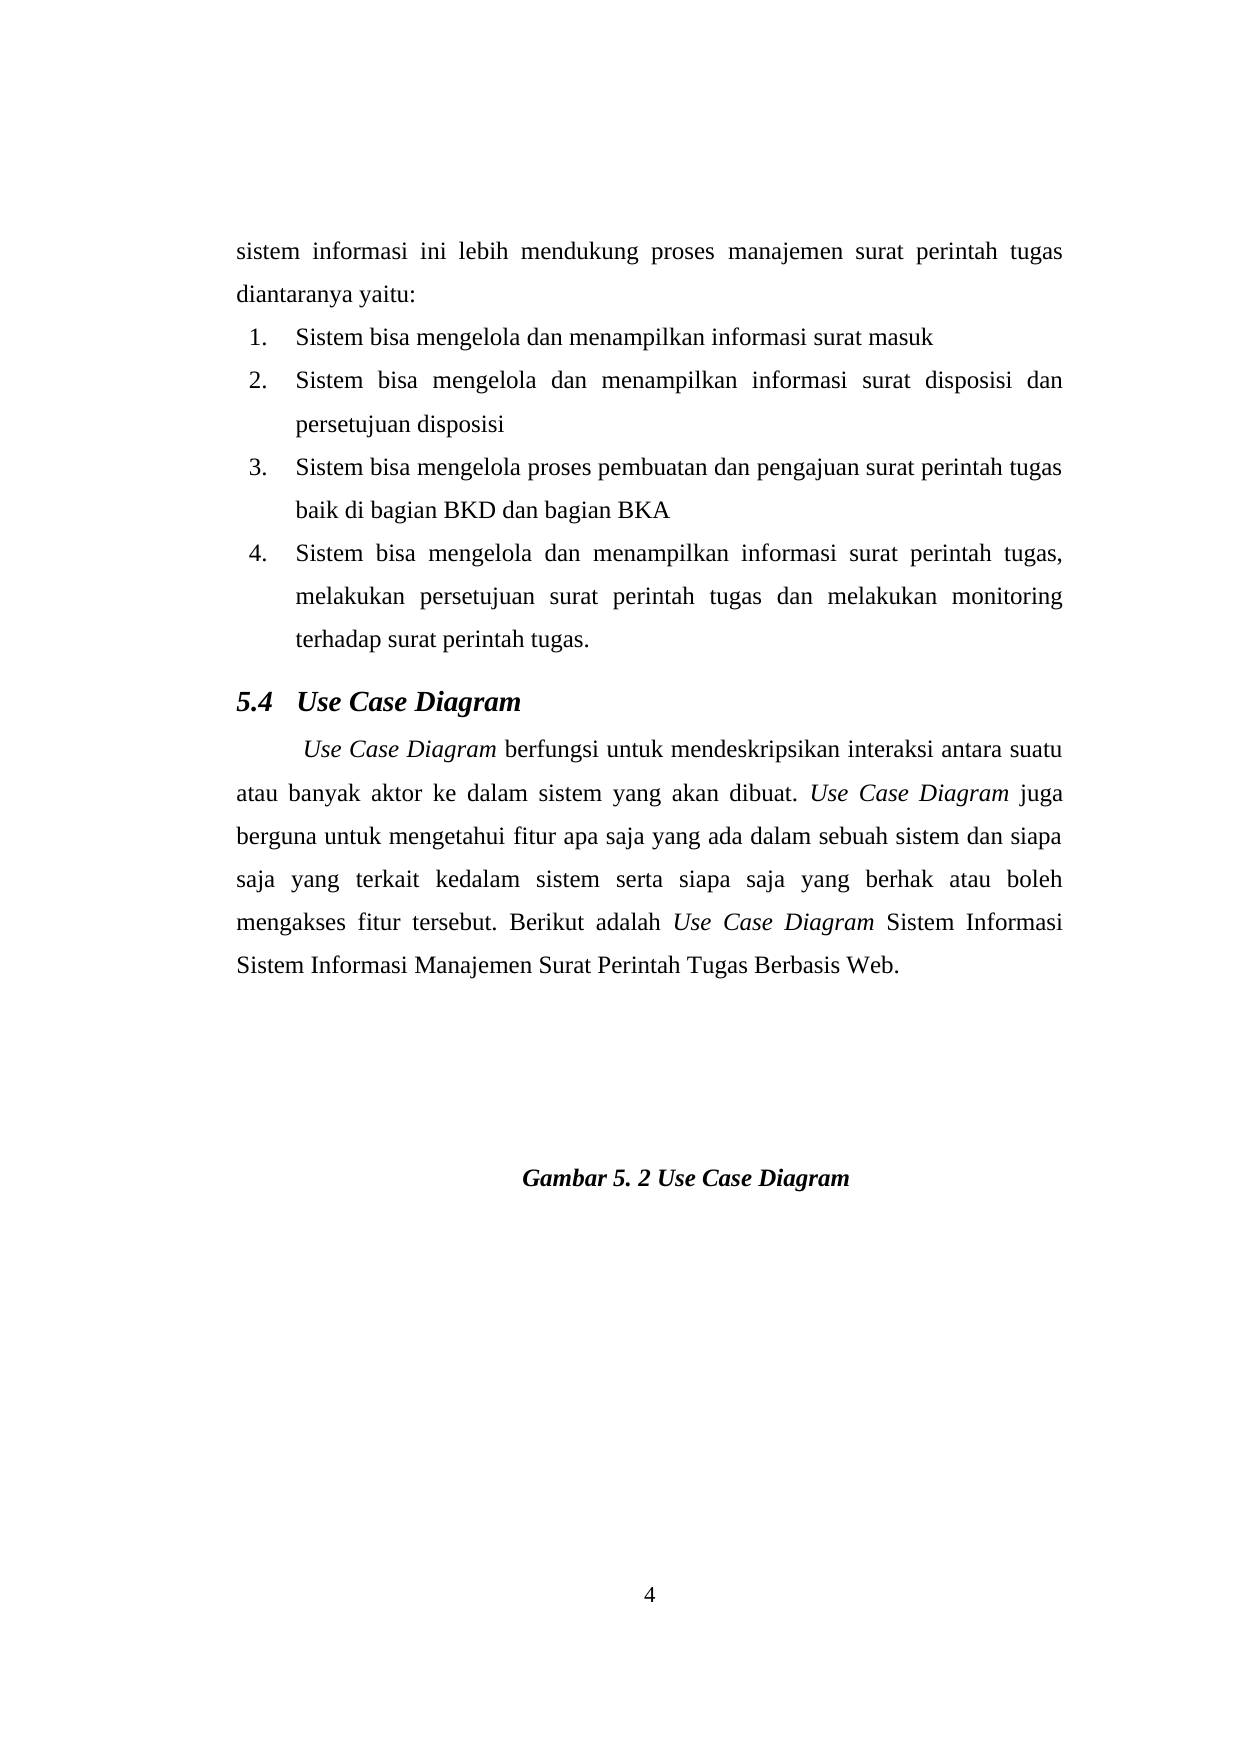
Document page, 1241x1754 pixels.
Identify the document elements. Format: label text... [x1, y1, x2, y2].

text Gambar 5. 2 Use Case Diagram [236, 1163, 1063, 1192]
list Sistem bisa mengelola proses pembuatan dan pengajuan surat perintah tugas baik di bagian BKD dan bagian BKA [248, 452, 1063, 524]
text Use Case Diagram berfungsi untuk mendeskripsikan interaksi antara suatu atau banyak aktor ke dalam sistem yang akan dibuat. Use Case Diagram juga berguna untuk mengetahui fitur apa saja yang ada dalam sebuah sistem dan siapa saja yang terkait kedalam sistem serta siapa saja yang berhak atau boleh mengakses fitur tersebut. Berikut adalah Use Case Diagram Sistem Informasi Sistem Informasi Manajemen Surat Perintah Tugas Berbasis Web. [236, 734, 1063, 979]
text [236, 236, 1063, 308]
list Sistem bisa mengelola dan menampilkan informasi surat disposisi dan persetujuan disposisi [248, 366, 1063, 437]
list Sistem bisa mengelola dan menampilkan informasi surat masuk [248, 322, 1063, 351]
list Sistem bisa mengelola dan menampilkan informasi surat perintah tugas, melakukan persetujuan surat perintah tugas dan melakukan monitoring terhadap surat perintah tugas. [248, 538, 1063, 653]
subtitle Use Case Diagram [236, 684, 1063, 718]
